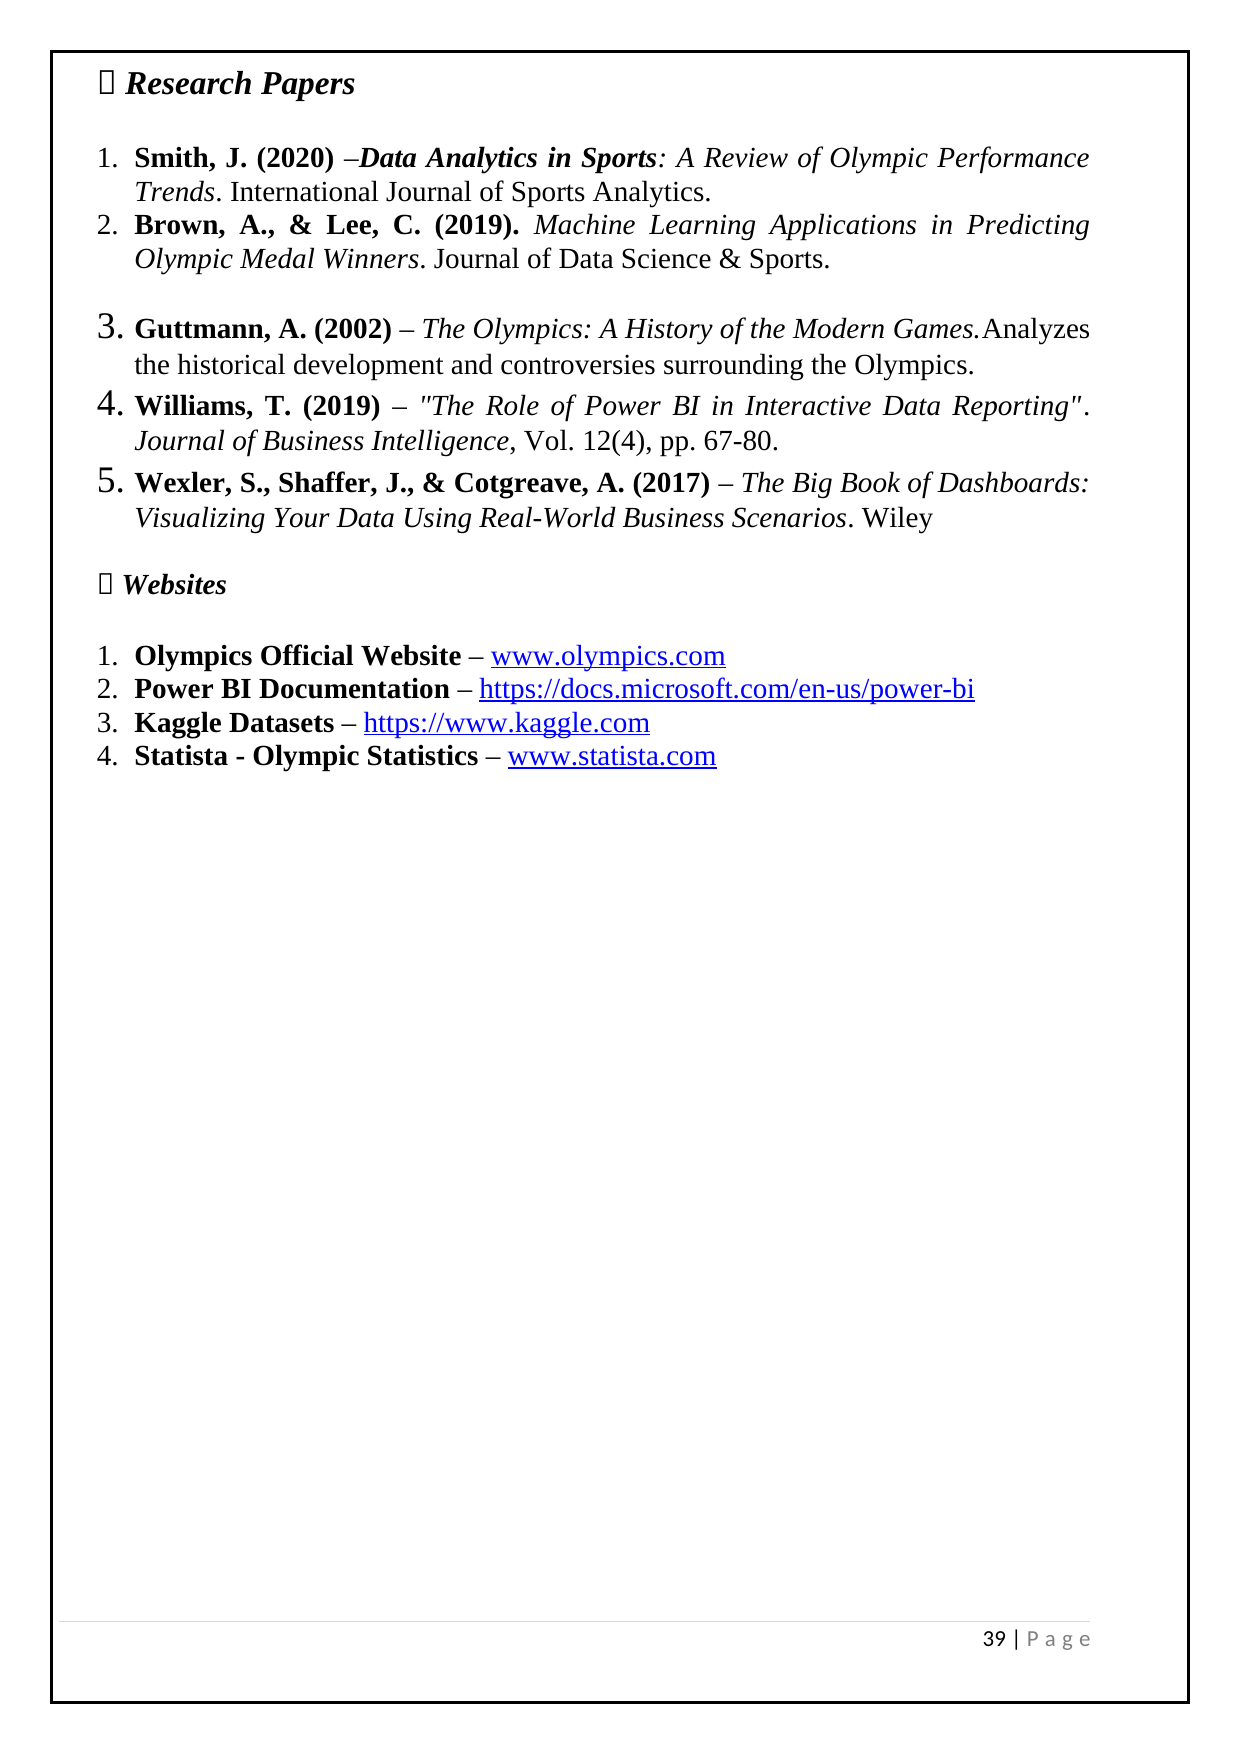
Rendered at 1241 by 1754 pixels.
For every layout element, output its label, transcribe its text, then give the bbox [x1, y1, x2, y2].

list Power BI Documentation – https://docs.microsoft.com/en-us/power-bi [97, 671, 1090, 705]
list Kaggle Datasets – https://www.kaggle.com [97, 705, 1090, 738]
list Wexler, S., Shaffer, J., & Cotgreave, A. (2017) – The Big Book of Dashboards: Visualizing Your Data Using Real-World Business Scenarios. Wiley [97, 457, 1090, 534]
subtitle 🔹 Research Papers [59, 59, 1090, 104]
list Statista - Olympic Statistics – www.statista.com [97, 738, 1090, 772]
list Smith, J. (2020) –Data Analytics in Sports: A Review of Olympic Performance Trends. International Journal of Sports Analytics. [97, 140, 1090, 207]
subtitle 🔹 Websites [59, 563, 1090, 603]
list Brown, A., & Lee, C. (2019). Machine Learning Applications in Predicting Olympic Medal Winners. Journal of Data Science & Sports. [97, 207, 1090, 274]
list Williams, T. (2019) – "The Role of Power BI in Interactive Data Reporting". Journal of Business Intelligence, Vol. 12(4), pp. 67-80. [97, 380, 1090, 457]
list Guttmann, A. (2002) – The Olympics: A History of the Modern Games.Analyzes the historical development and controversies surrounding the Olympics. [97, 304, 1090, 380]
list Olympics Official Website – www.olympics.com [97, 638, 1090, 671]
